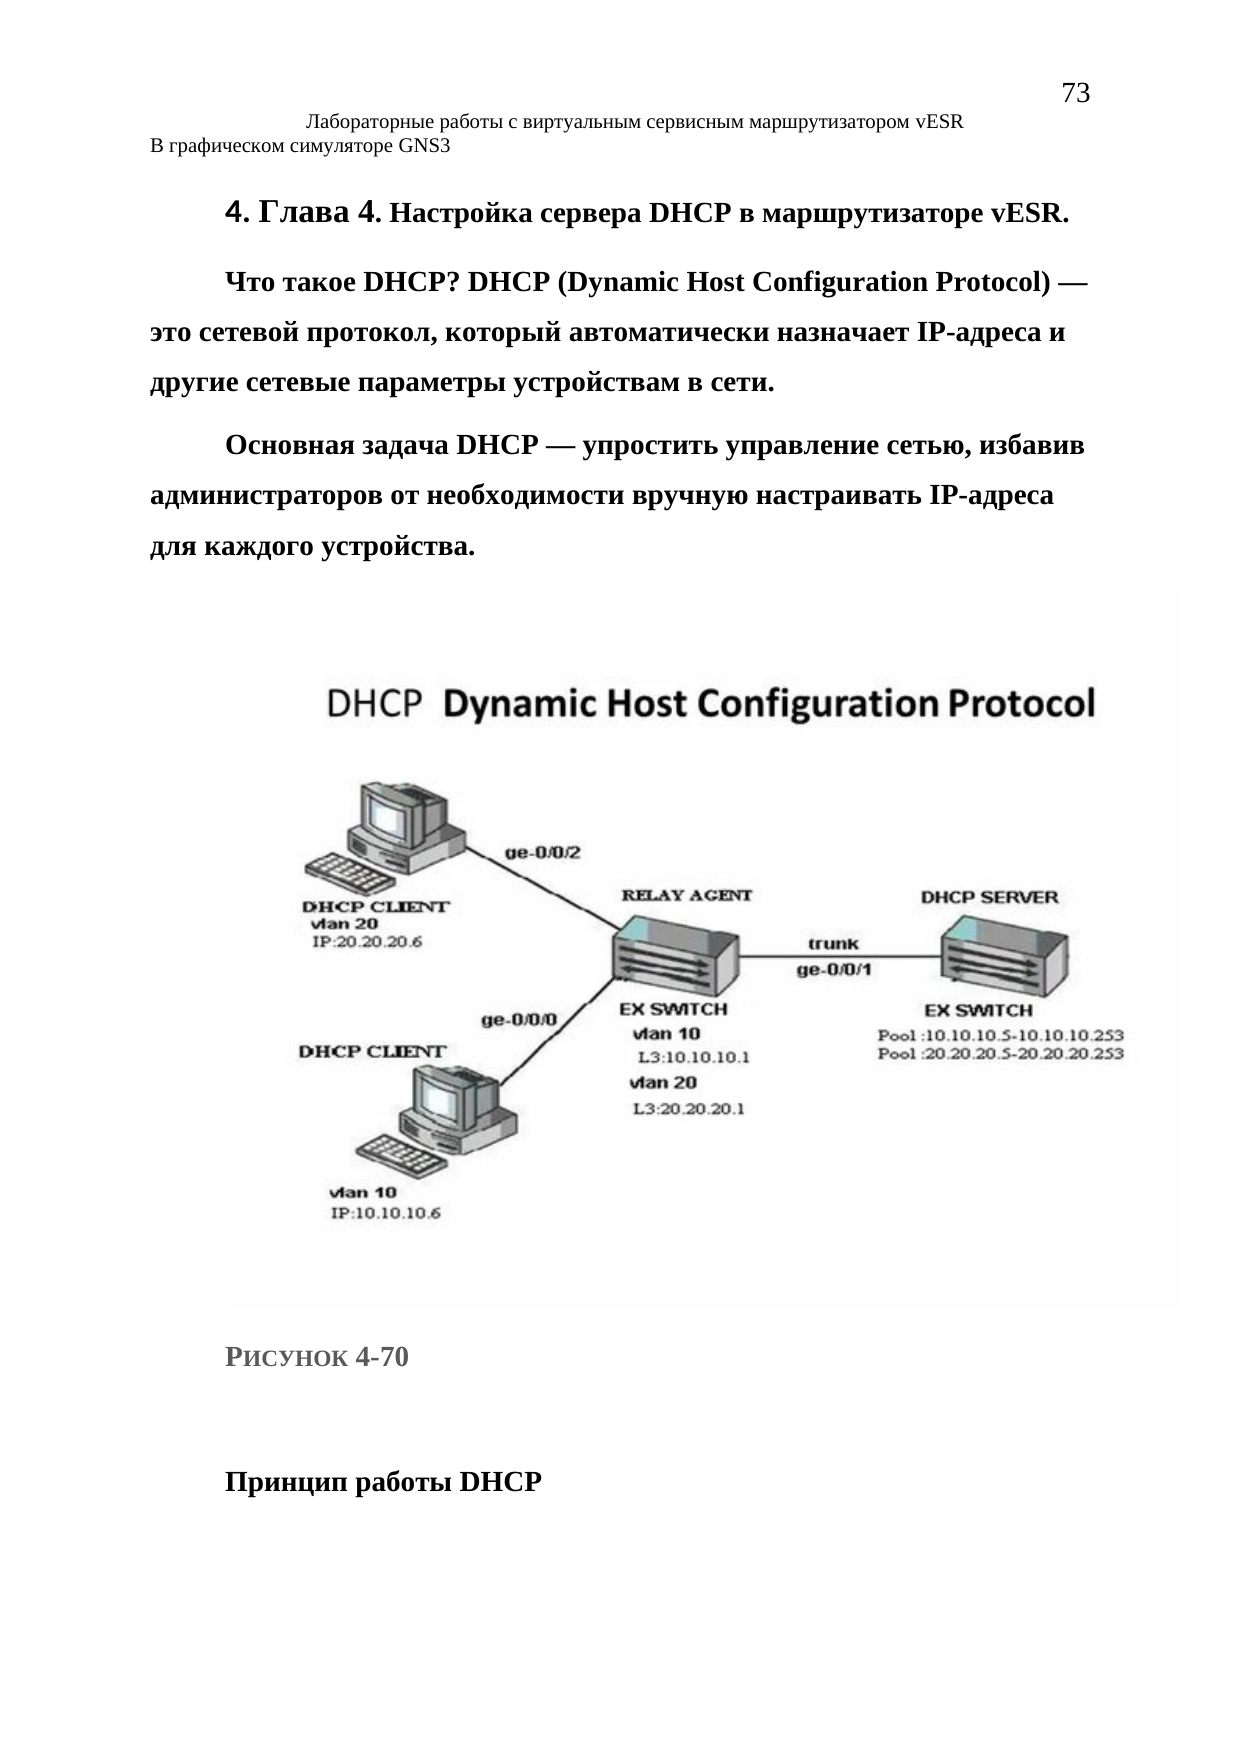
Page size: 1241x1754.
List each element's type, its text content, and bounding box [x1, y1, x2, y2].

picture [225, 590, 1183, 1310]
text Что такое DHCP? DHCP (Dynamic Host Configuration Protocol) — это сетевой протокол, который автоматически назначает IP-адреса и другие сетевые параметры устройствам в сети. [150, 264, 1090, 398]
text Основная задача DHCP — упростить управление сетью, избавив администраторов от необходимости вручную настраивать IP-адреса для каждого устройства. [150, 427, 1090, 561]
subtitle . Настройка сервера DHCP в маршрутизаторе vESR. [150, 190, 1090, 231]
text Принцип работы DHCP [150, 1464, 1090, 1498]
